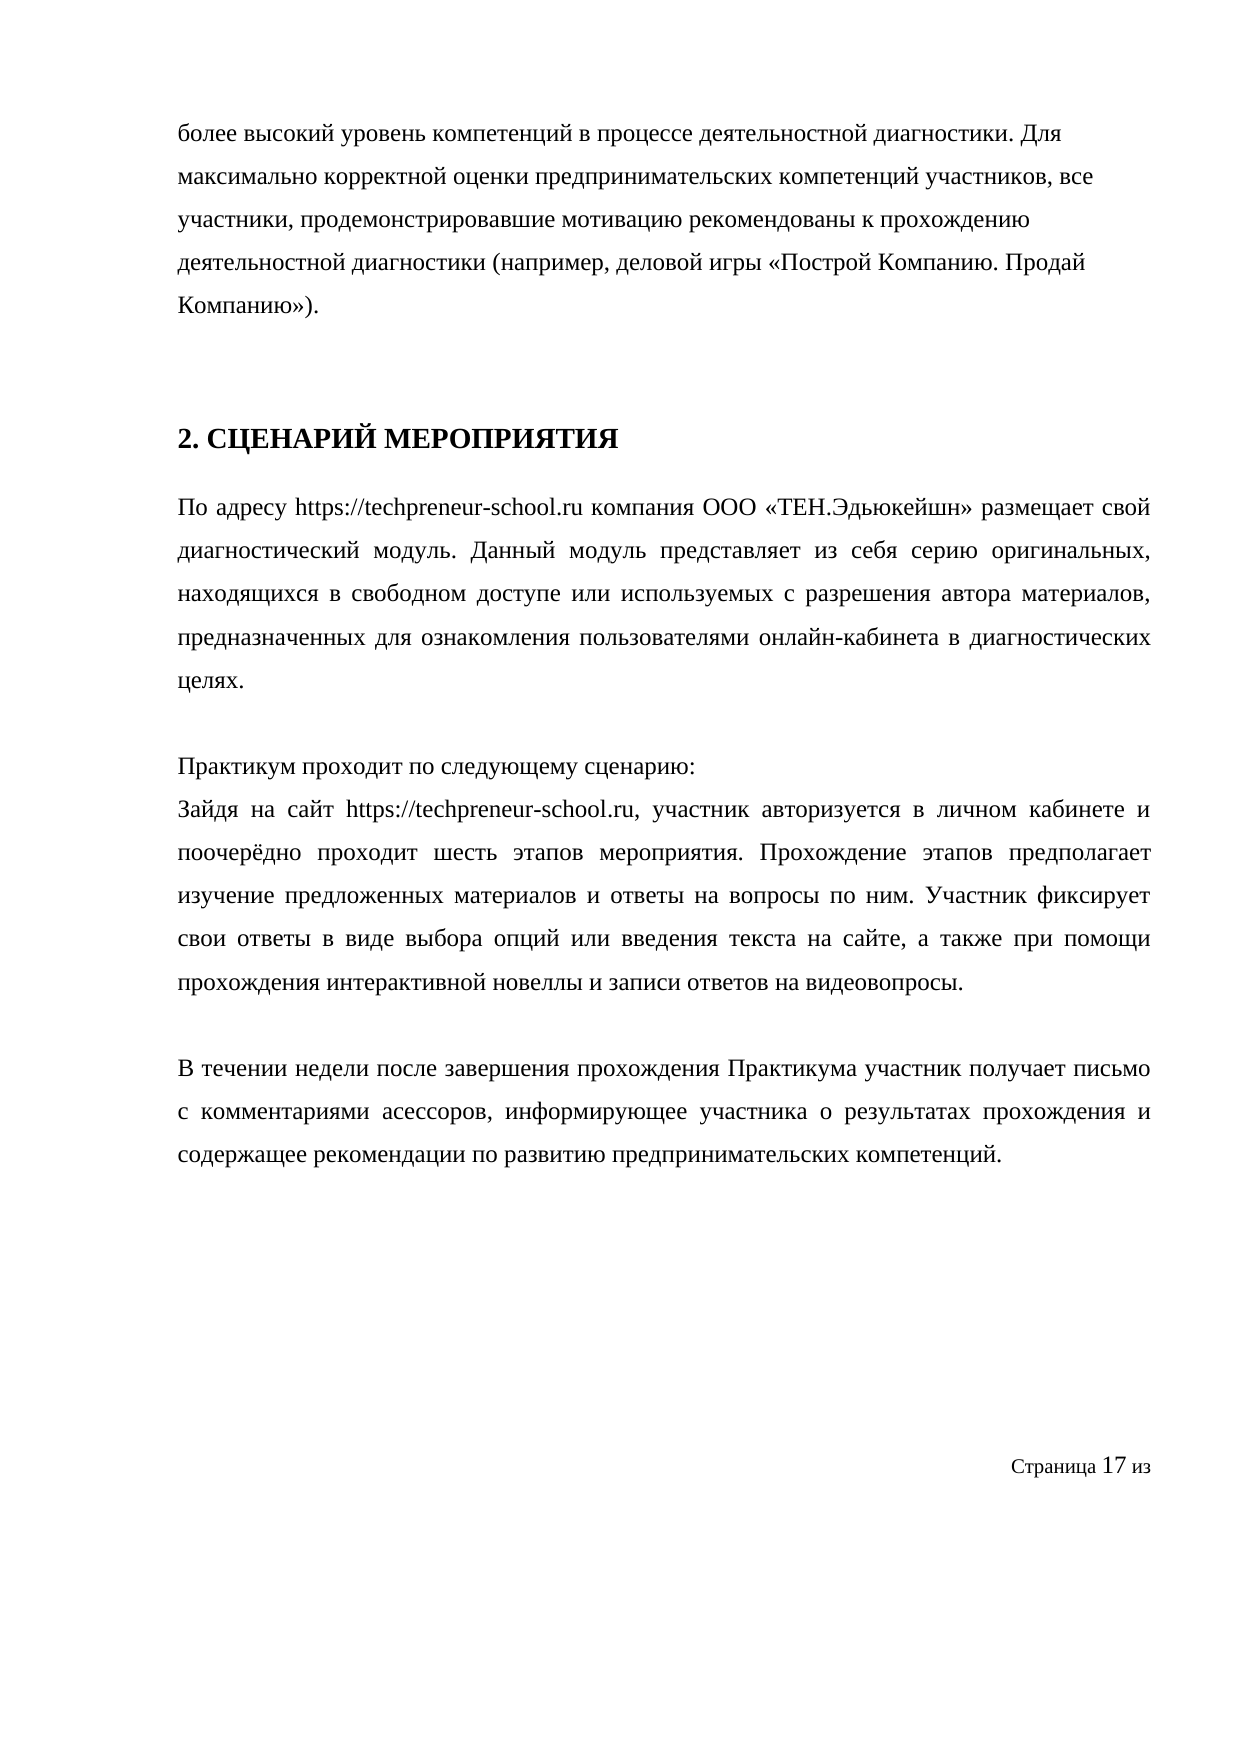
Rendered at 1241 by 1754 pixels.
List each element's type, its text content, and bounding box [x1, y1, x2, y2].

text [177, 118, 1152, 319]
text Зайдя на сайт https://techpreneur-school.ru, участник авторизуется в личном кабинете и поочерёдно проходит шесть этапов мероприятия. Прохождение этапов предполагает изучение предложенных материалов и ответы на вопросы по ним. Участник фиксирует свои ответы в виде выбора опций или введения текста на сайте, а также при помощи прохождения интерактивной новеллы и записи ответов на видеовопросы. [177, 794, 1152, 995]
subtitle 2. СЦЕНАРИЙ МЕРОПРИЯТИЯ [177, 422, 1152, 455]
text Практикум проходит по следующему сценарию: [177, 751, 1152, 780]
text По адресу https://techpreneur-school.ru компания ООО «ТЕН.Эдьюкейшн» размещает свой диагностический модуль. Данный модуль представляет из себя серию оригинальных, находящихся в свободном доступе или используемых с разрешения автора материалов, предназначенных для ознакомления пользователями онлайн-кабинета в диагностических целях. [177, 492, 1152, 693]
text В течении недели после завершения прохождения Практикума участник получает письмо с комментариями асессоров, информирующее участника о результатах прохождения и содержащее рекомендации по развитию предпринимательских компетенций. [177, 1053, 1152, 1168]
